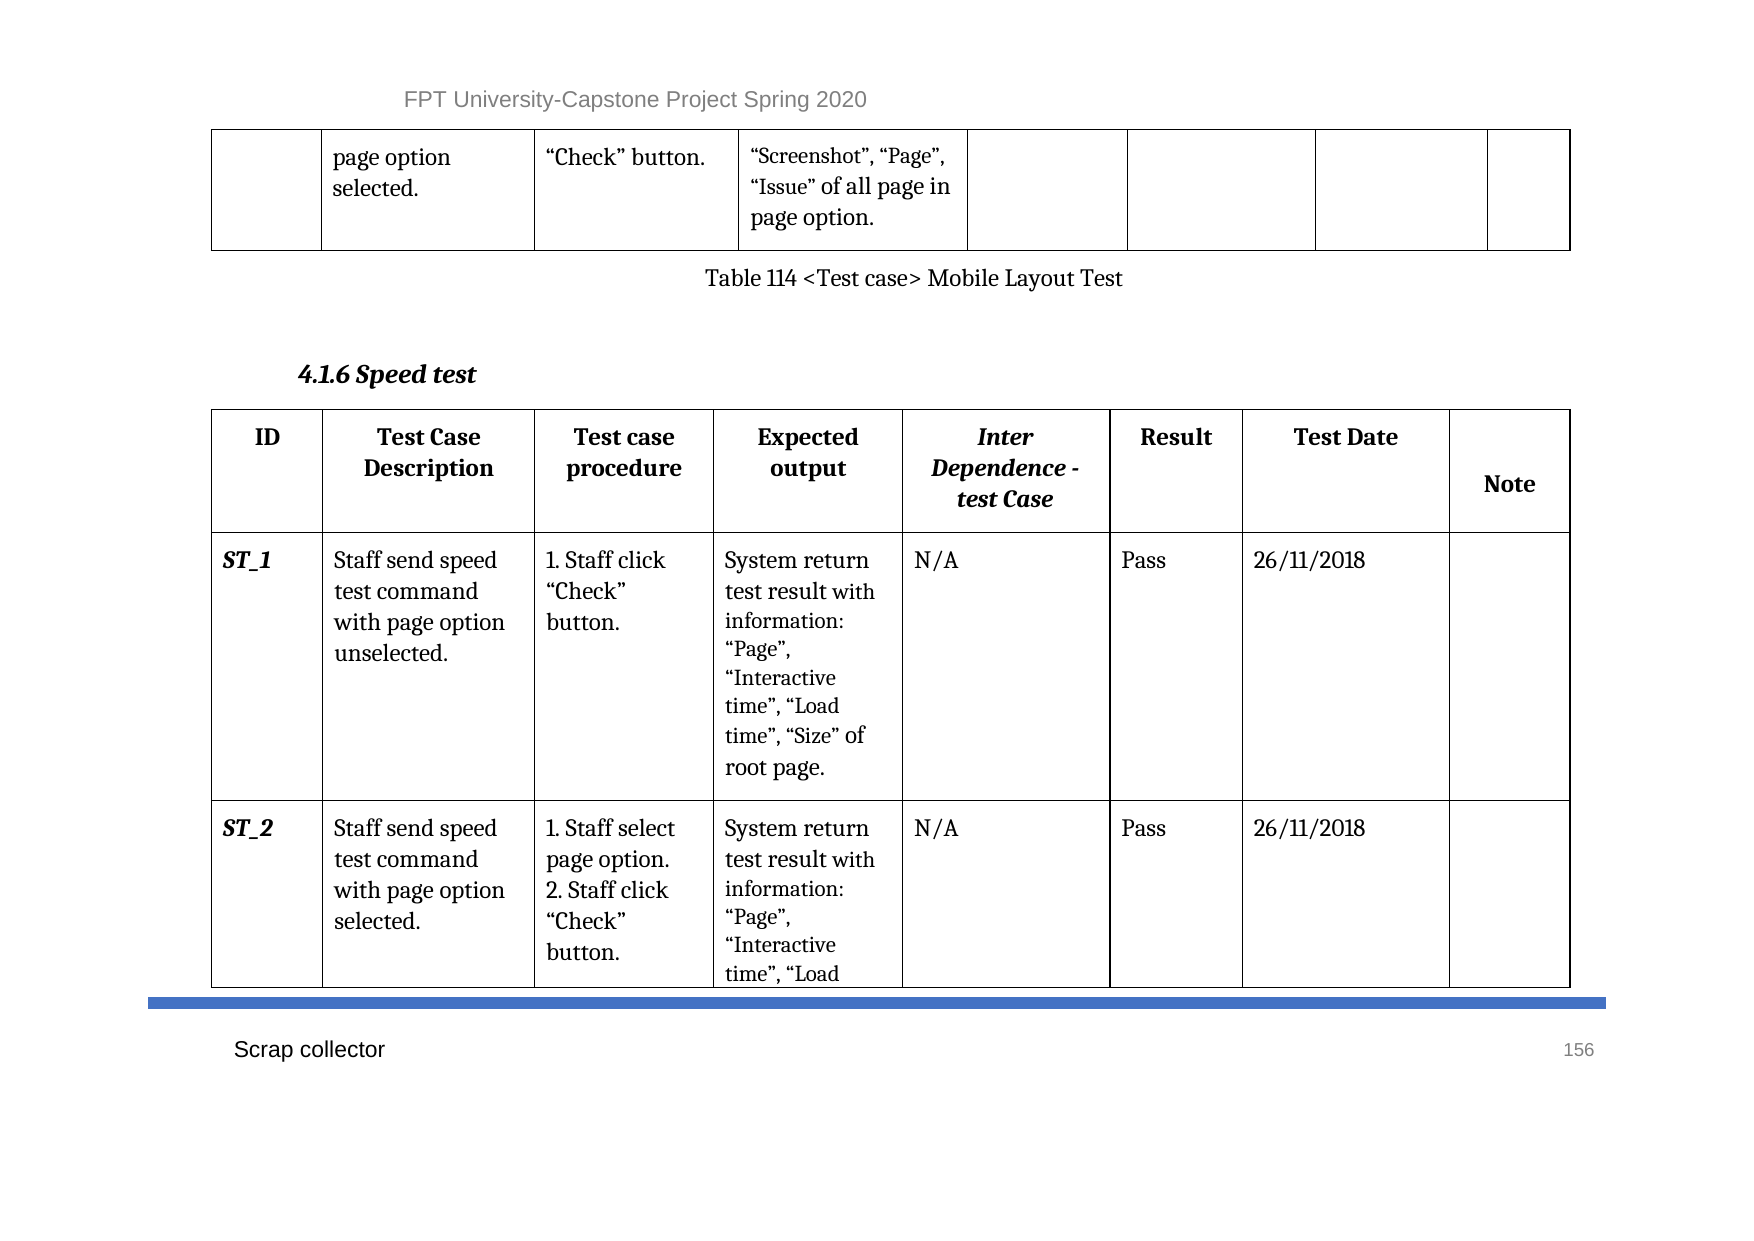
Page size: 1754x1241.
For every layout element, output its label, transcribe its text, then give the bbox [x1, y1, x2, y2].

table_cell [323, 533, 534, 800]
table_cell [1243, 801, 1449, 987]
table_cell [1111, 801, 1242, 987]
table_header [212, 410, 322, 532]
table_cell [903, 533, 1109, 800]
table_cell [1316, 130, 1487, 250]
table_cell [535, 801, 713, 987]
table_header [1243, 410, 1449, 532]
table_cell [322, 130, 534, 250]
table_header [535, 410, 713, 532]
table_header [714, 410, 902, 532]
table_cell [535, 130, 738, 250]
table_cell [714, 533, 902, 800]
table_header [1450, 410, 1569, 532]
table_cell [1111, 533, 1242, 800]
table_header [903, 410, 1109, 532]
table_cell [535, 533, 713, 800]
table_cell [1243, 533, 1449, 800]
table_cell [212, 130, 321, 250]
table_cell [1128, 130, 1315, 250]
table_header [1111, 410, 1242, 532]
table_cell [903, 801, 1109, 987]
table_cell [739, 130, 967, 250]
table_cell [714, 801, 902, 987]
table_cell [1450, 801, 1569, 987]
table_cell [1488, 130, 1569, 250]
text 4.1.6 Speed test [185, 359, 1606, 390]
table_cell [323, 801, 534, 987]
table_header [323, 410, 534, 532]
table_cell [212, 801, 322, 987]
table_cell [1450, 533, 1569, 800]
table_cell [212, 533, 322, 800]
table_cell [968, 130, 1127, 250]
